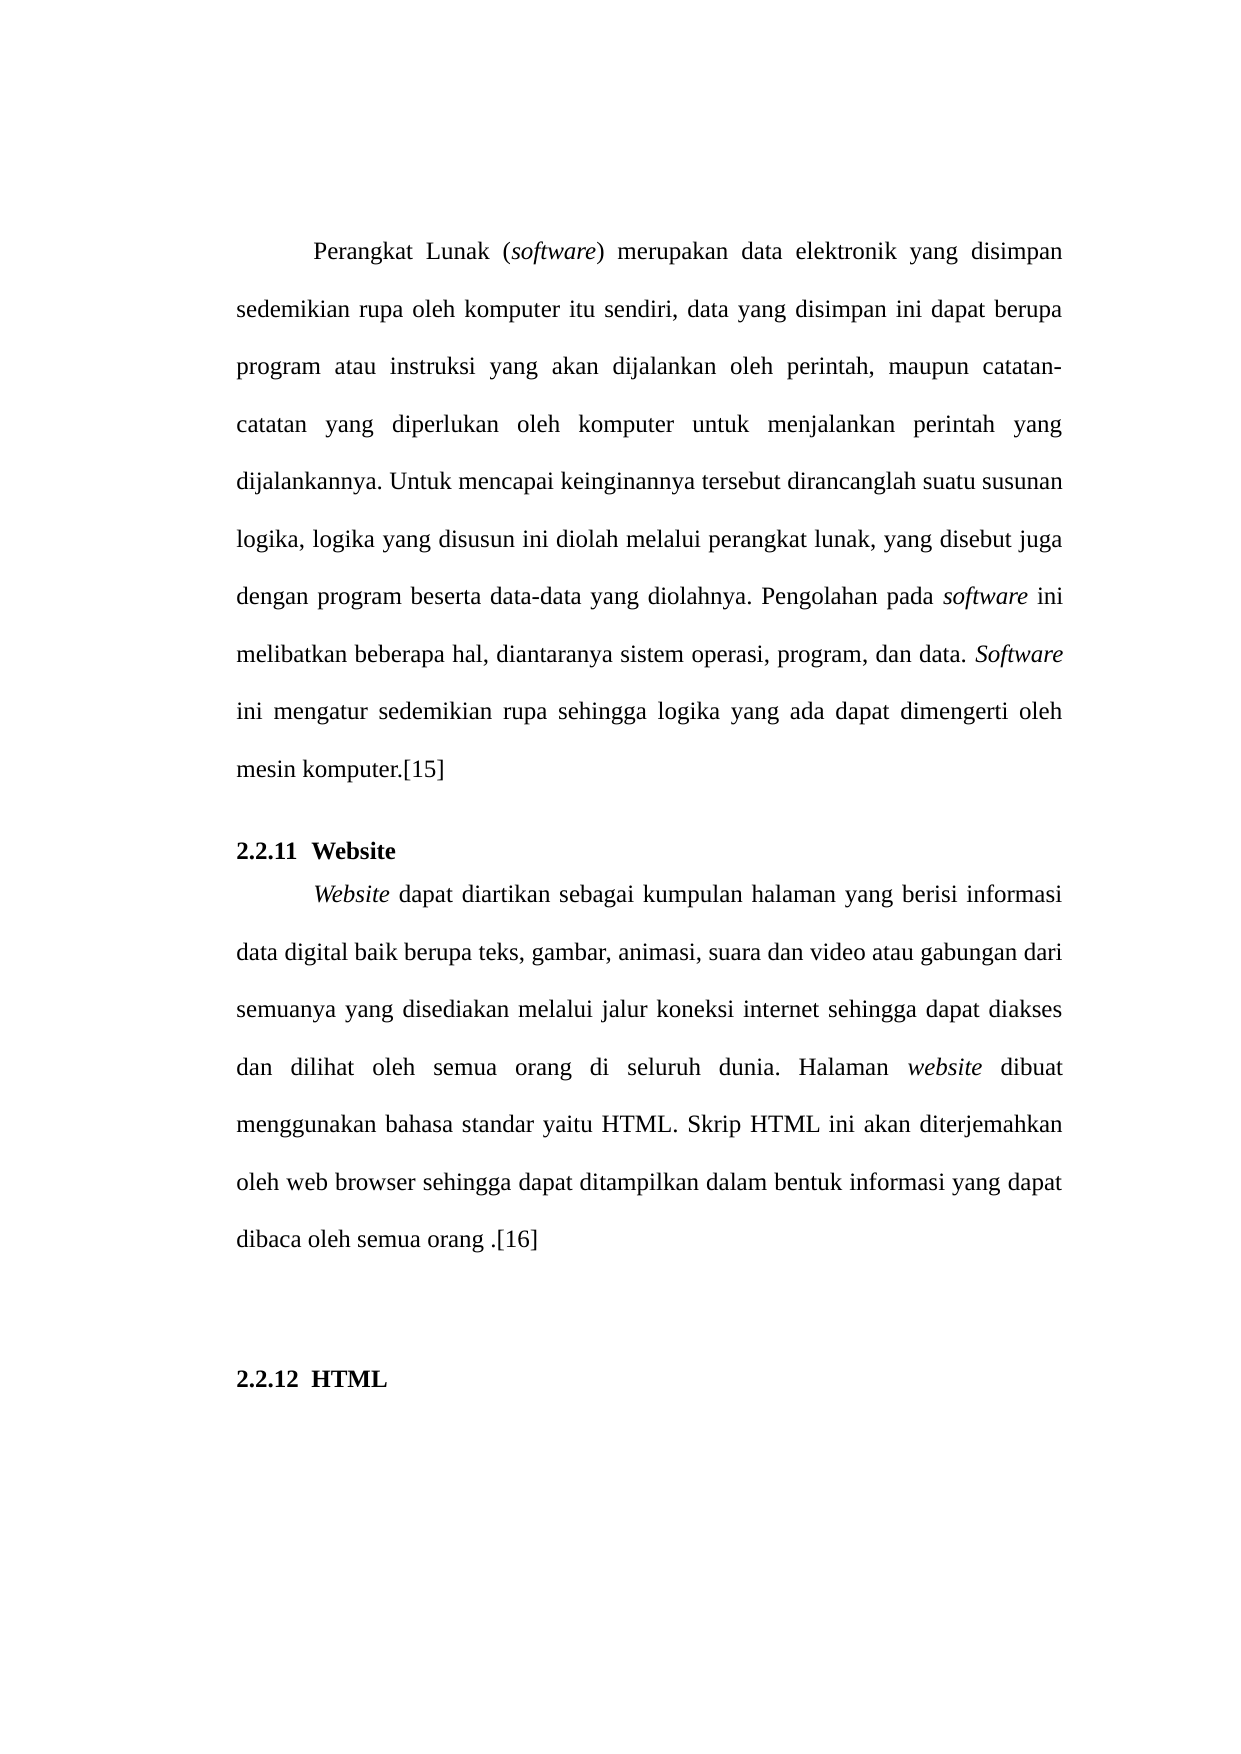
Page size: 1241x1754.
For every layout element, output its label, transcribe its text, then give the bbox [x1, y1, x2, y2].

text Website dapat diartikan sebagai kumpulan halaman yang berisi informasi data digital baik berupa teks, gambar, animasi, suara dan video atau gabungan dari semuanya yang disediakan melalui jalur koneksi internet sehingga dapat diakses dan dilihat oleh semua orang di seluruh dunia. Halaman website dibuat menggunakan bahasa standar yaitu HTML. Skrip HTML ini akan diterjemahkan oleh web browser sehingga dapat ditampilkan dalam bentuk informasi yang dapat dibaca oleh semua orang .[16] [236, 879, 1063, 1253]
text HTML [236, 1364, 1063, 1393]
text Website [236, 836, 1063, 865]
text Perangkat Lunak (software) merupakan data elektronik yang disimpan sedemikian rupa oleh komputer itu sendiri, data yang disimpan ini dapat berupa program atau instruksi yang akan dijalankan oleh perintah, maupun catatan-catatan yang diperlukan oleh komputer untuk menjalankan perintah yang dijalankannya. Untuk mencapai keinginannya tersebut dirancanglah suatu susunan logika, logika yang disusun ini diolah melalui perangkat lunak, yang disebut juga dengan program beserta data-data yang diolahnya. Pengolahan pada software ini melibatkan beberapa hal, diantaranya sistem operasi, program, dan data. Software ini mengatur sedemikian rupa sehingga logika yang ada dapat dimengerti oleh mesin komputer.[15] [236, 236, 1063, 782]
